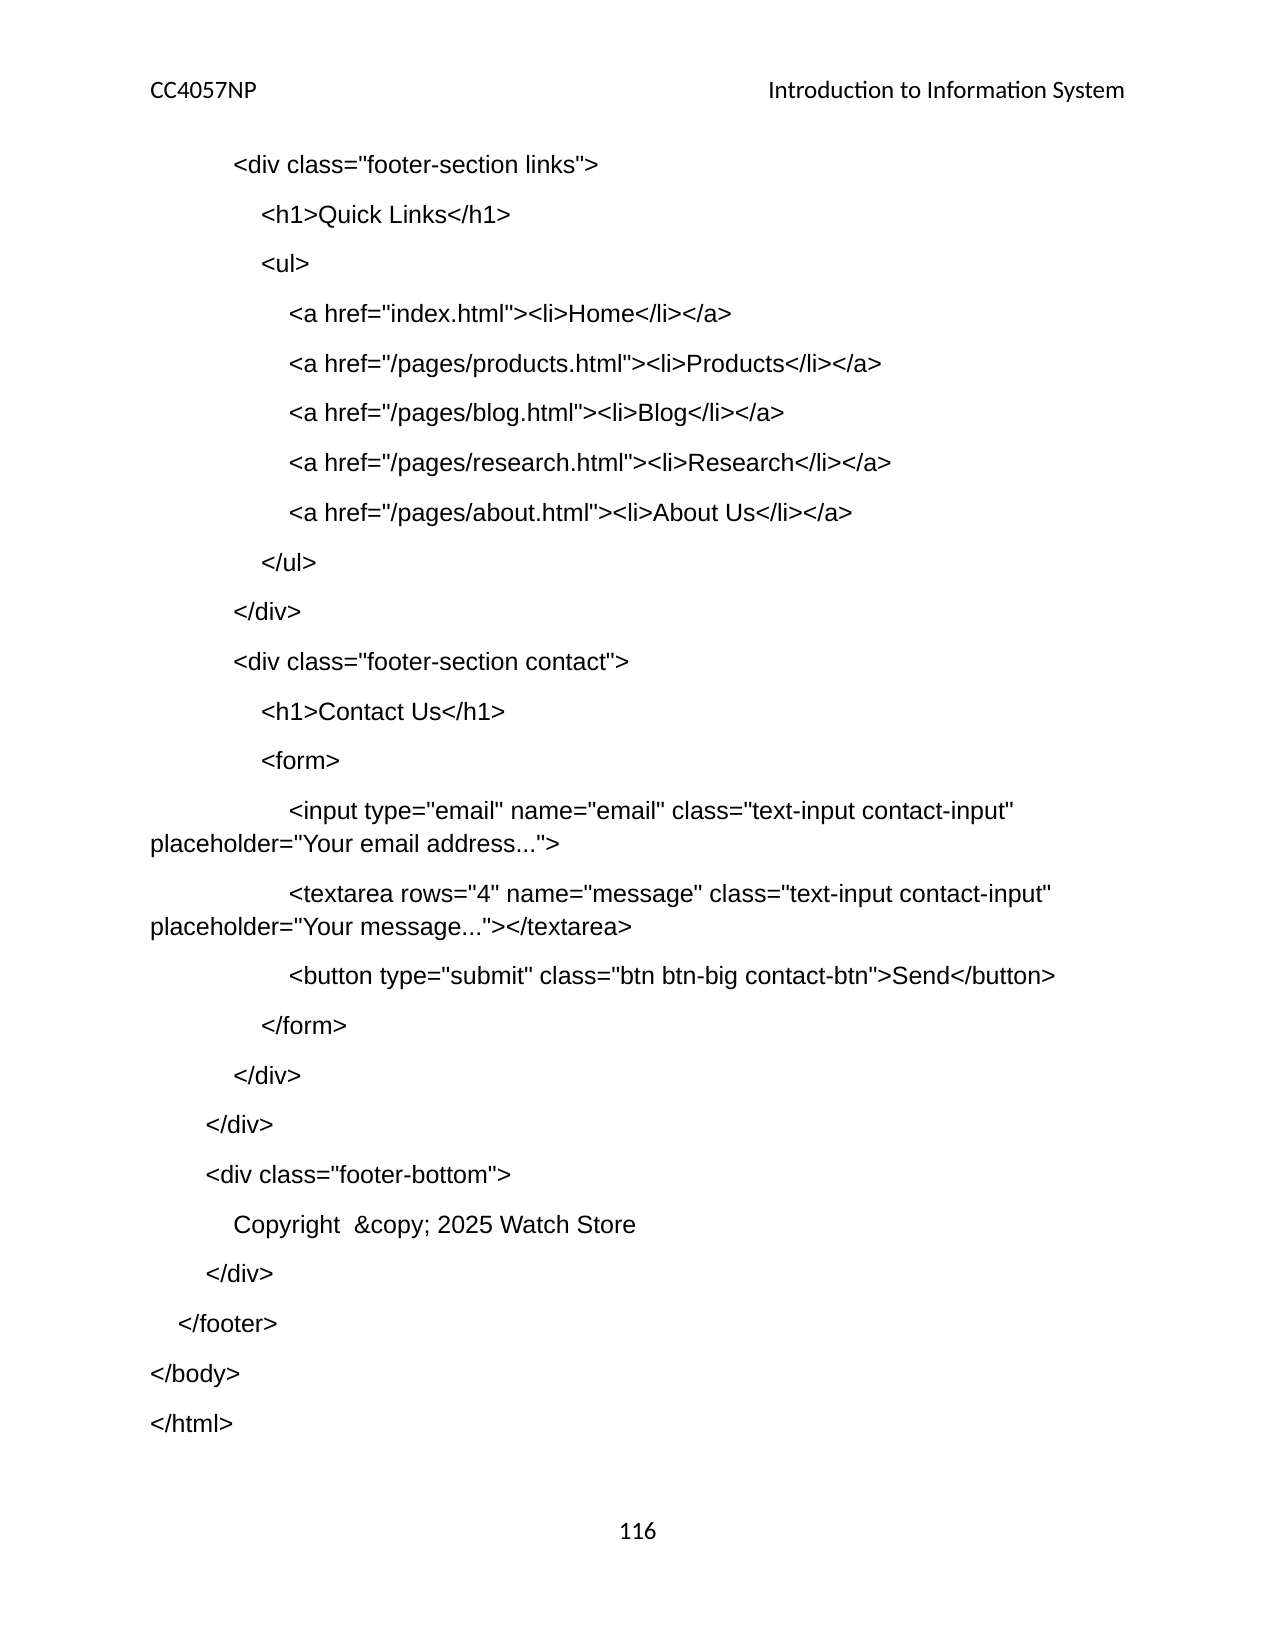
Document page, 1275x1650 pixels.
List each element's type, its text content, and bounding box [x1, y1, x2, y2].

text <a href="index.html"><li>Home</li></a> [150, 299, 1125, 328]
text <textarea rows="4" name="message" class="text-input contact-input" placeholder="Your message..."></textarea> [150, 879, 1125, 940]
text </ul> [150, 547, 1125, 576]
text <h1>Contact Us</h1> [150, 697, 1125, 725]
text </html> [150, 1408, 1125, 1437]
text <a href="/pages/blog.html"><li>Blog</li></a> [150, 398, 1125, 427]
text <button type="submit" class="btn btn-big contact-btn">Send</button> [150, 961, 1125, 990]
text </div> [150, 1110, 1125, 1139]
text <div class="footer-bottom"> [150, 1160, 1125, 1189]
text <a href="/pages/about.html"><li>About Us</li></a> [150, 498, 1125, 527]
text <h1>Quick Links</h1> [150, 200, 1125, 228]
text <input type="email" name="email" class="text-input contact-input" placeholder="Your email address..."> [150, 796, 1125, 858]
text </footer> [150, 1309, 1125, 1338]
text Copyright &copy; 2025 Watch Store [150, 1210, 1125, 1238]
text <div class="footer-section links"> [150, 150, 1125, 179]
text </div> [150, 1061, 1125, 1089]
text </form> [150, 1011, 1125, 1040]
text </body> [150, 1359, 1125, 1388]
text <form> [150, 746, 1125, 775]
text <div class="footer-section contact"> [150, 647, 1125, 676]
text <a href="/pages/products.html"><li>Products</li></a> [150, 349, 1125, 377]
text <a href="/pages/research.html"><li>Research</li></a> [150, 448, 1125, 477]
text </div> [150, 597, 1125, 626]
text </div> [150, 1259, 1125, 1288]
text <ul> [150, 249, 1125, 278]
